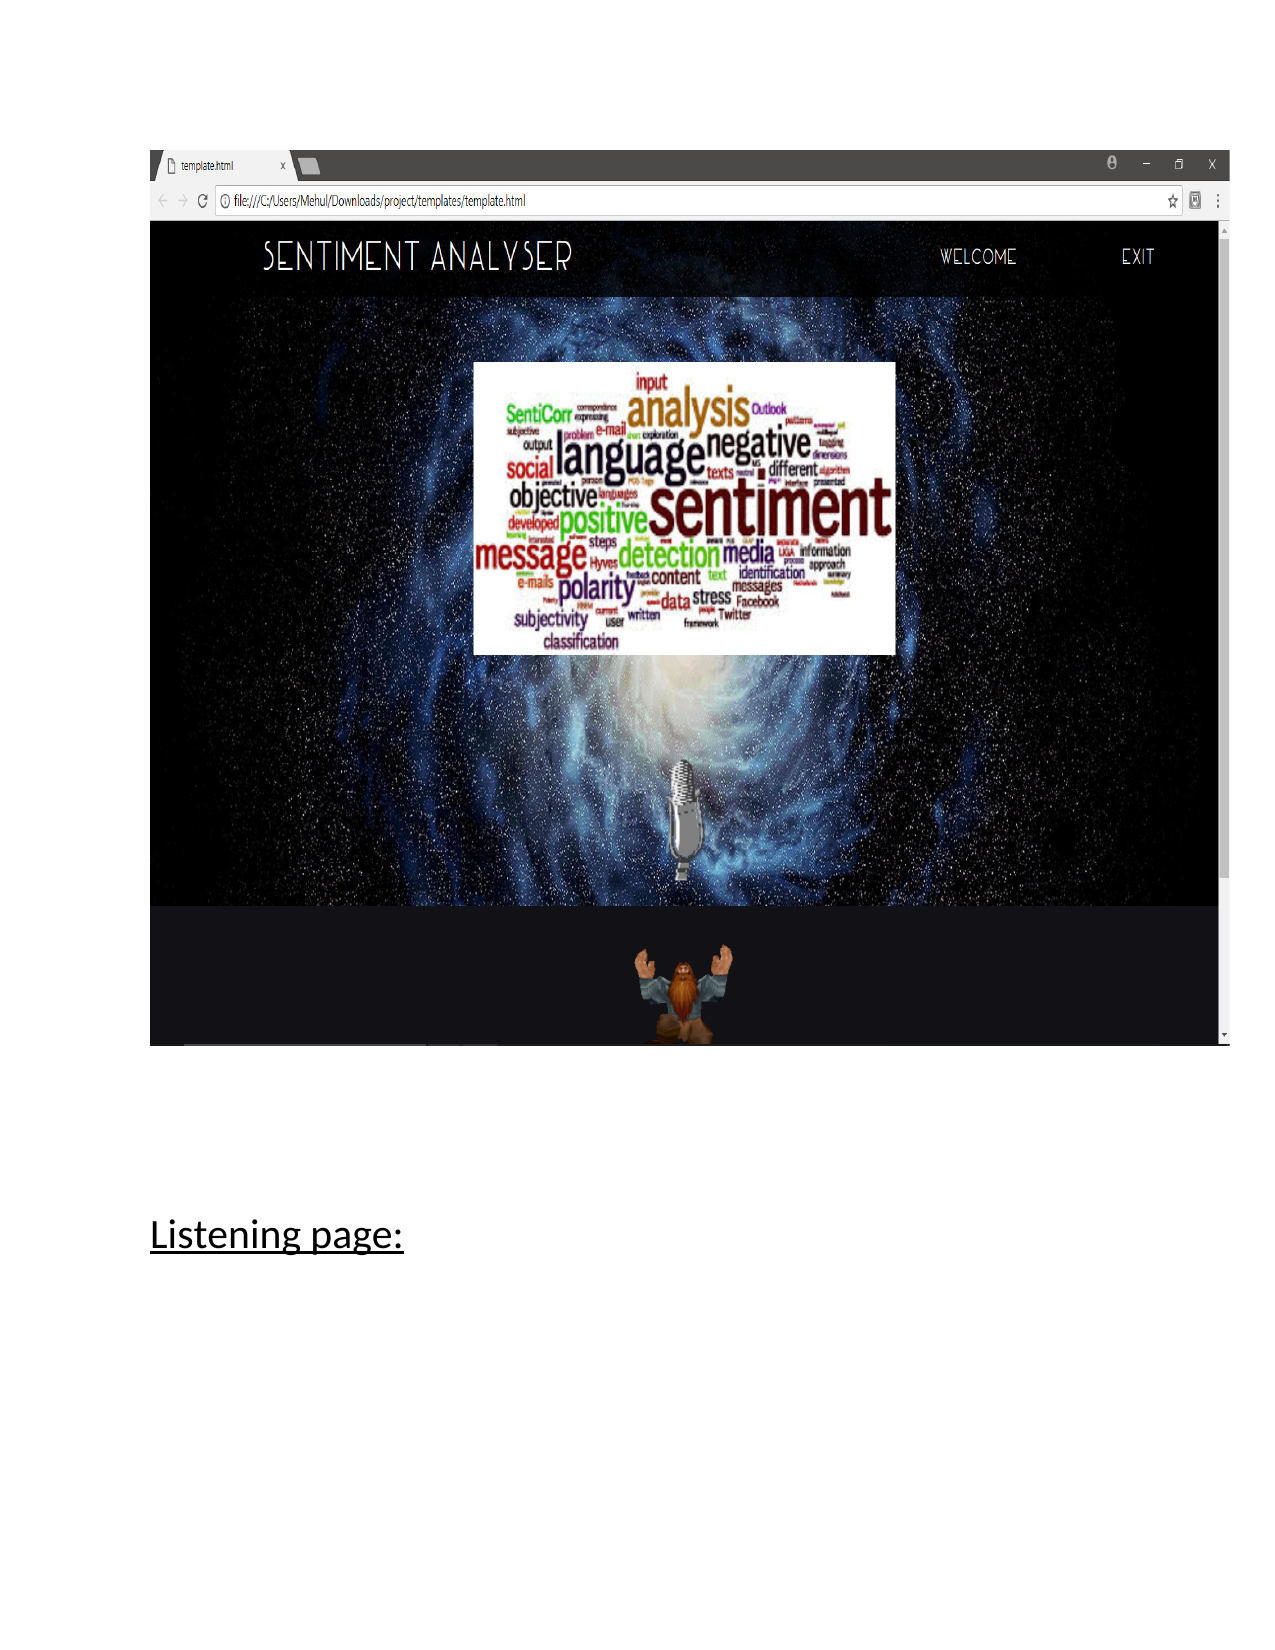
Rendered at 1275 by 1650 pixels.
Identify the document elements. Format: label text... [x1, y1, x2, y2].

text Listening page: [150, 1208, 1125, 1259]
picture [150, 150, 1230, 1046]
